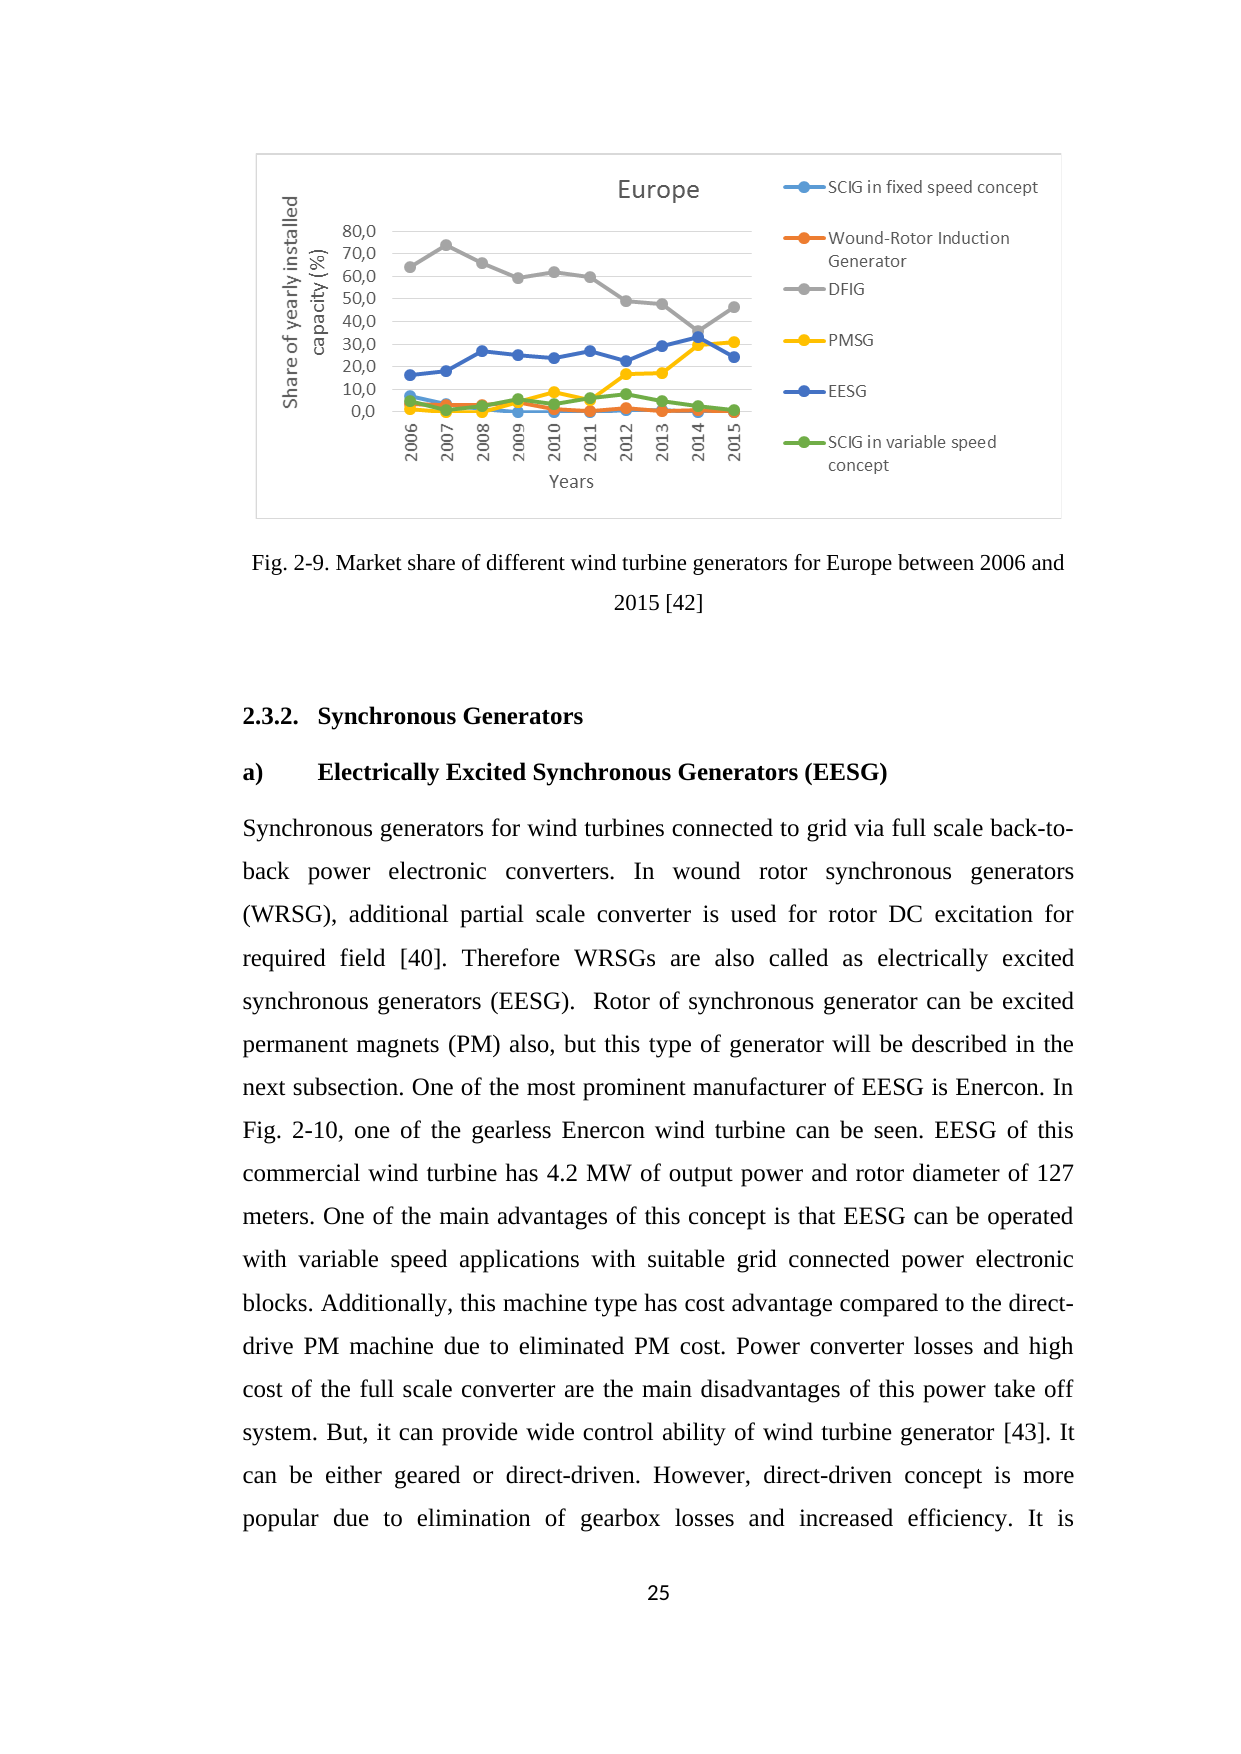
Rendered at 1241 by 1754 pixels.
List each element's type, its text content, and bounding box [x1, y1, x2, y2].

subtitle Electrically Excited Synchronous Generators (EESG) [242, 757, 1075, 786]
picture [255, 153, 1062, 519]
text Fig. 2-9. Market share of different wind turbine generators for Europe between 2006 and 2015 [42] [242, 549, 1075, 615]
subtitle Synchronous Generators [242, 701, 1075, 730]
